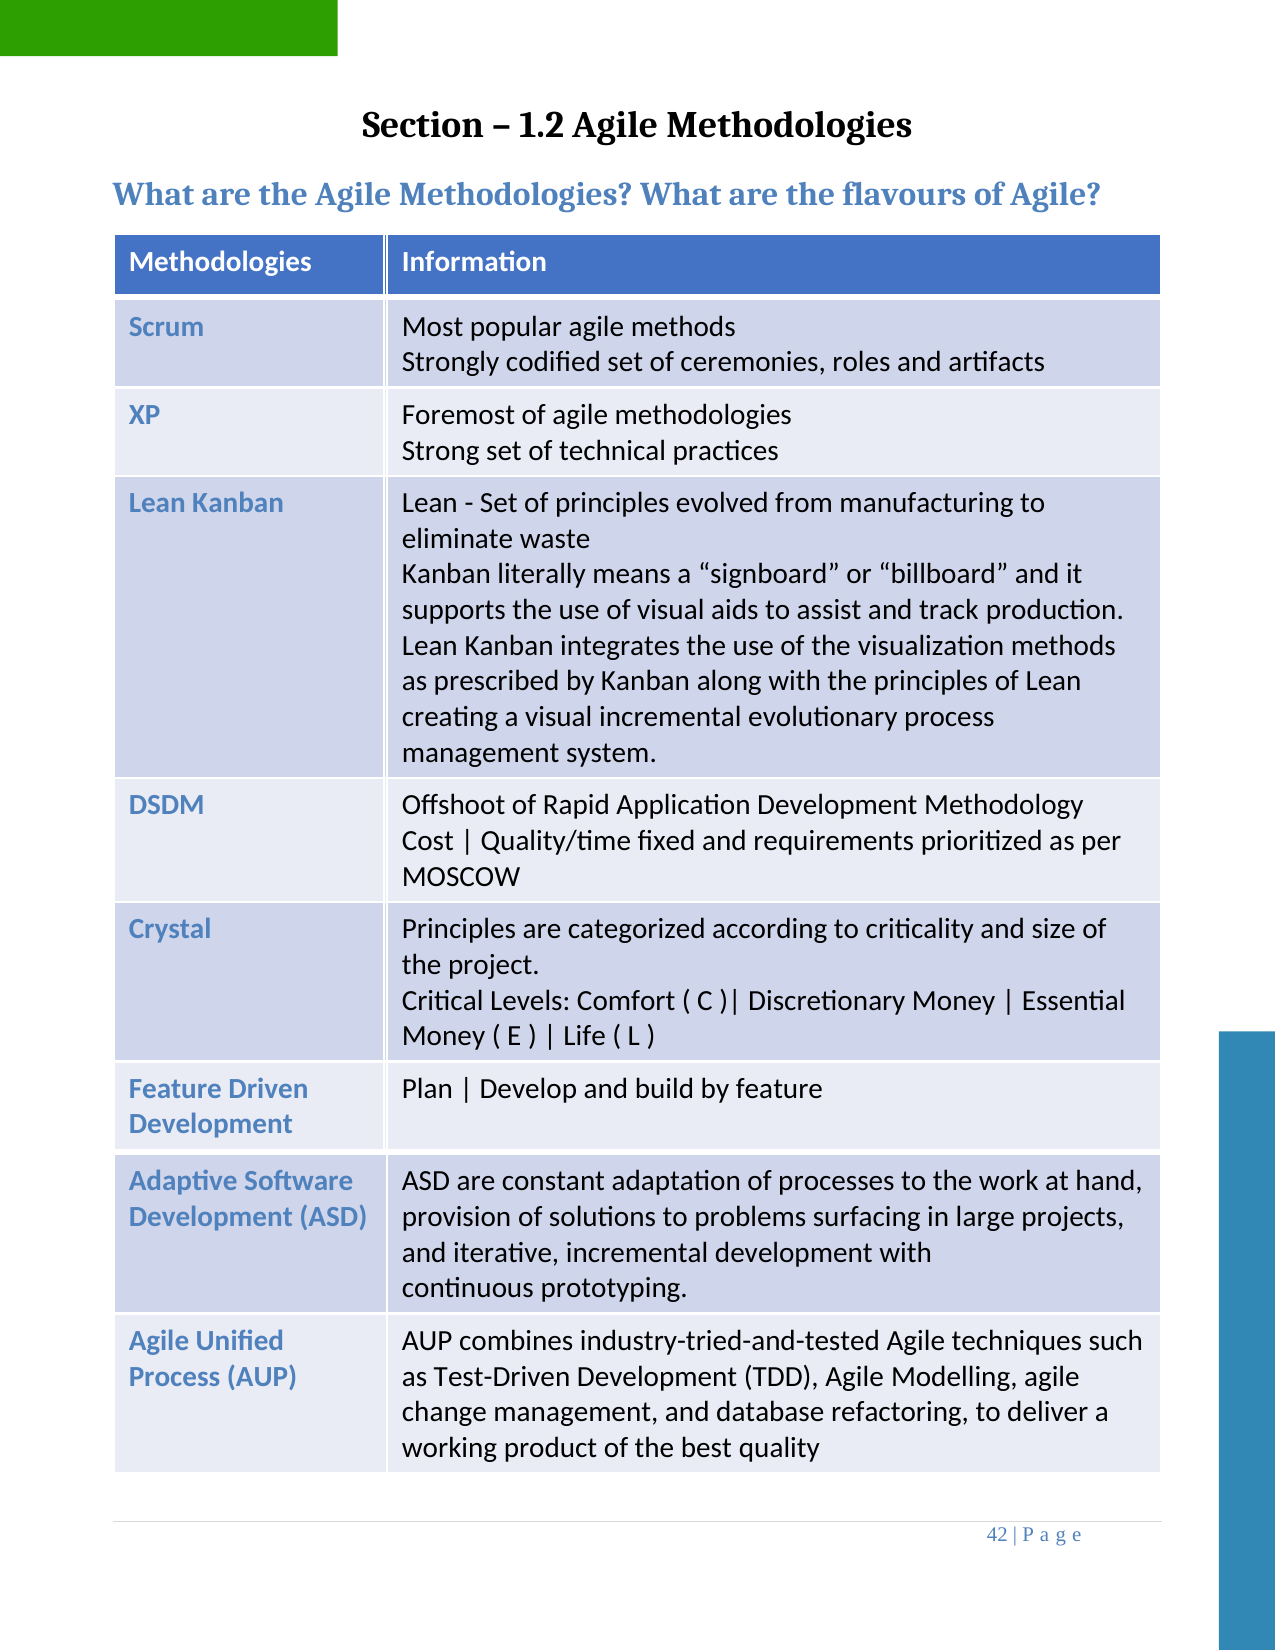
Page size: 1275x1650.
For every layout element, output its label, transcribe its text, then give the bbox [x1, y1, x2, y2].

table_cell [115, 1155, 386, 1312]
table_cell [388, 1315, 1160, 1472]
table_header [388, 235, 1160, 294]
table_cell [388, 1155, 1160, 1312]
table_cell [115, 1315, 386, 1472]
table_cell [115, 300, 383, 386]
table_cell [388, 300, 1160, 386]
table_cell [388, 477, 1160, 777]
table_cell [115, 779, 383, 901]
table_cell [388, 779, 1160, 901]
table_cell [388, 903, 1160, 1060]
text What are the Agile Methodologies? What are the flavours of Agile? [112, 176, 1162, 214]
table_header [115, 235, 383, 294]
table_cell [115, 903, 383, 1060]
subtitle Section – 1.2 Agile Methodologies [112, 104, 1162, 147]
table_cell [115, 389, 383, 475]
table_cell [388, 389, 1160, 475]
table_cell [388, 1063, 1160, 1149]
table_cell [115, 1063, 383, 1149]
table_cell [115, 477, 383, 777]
